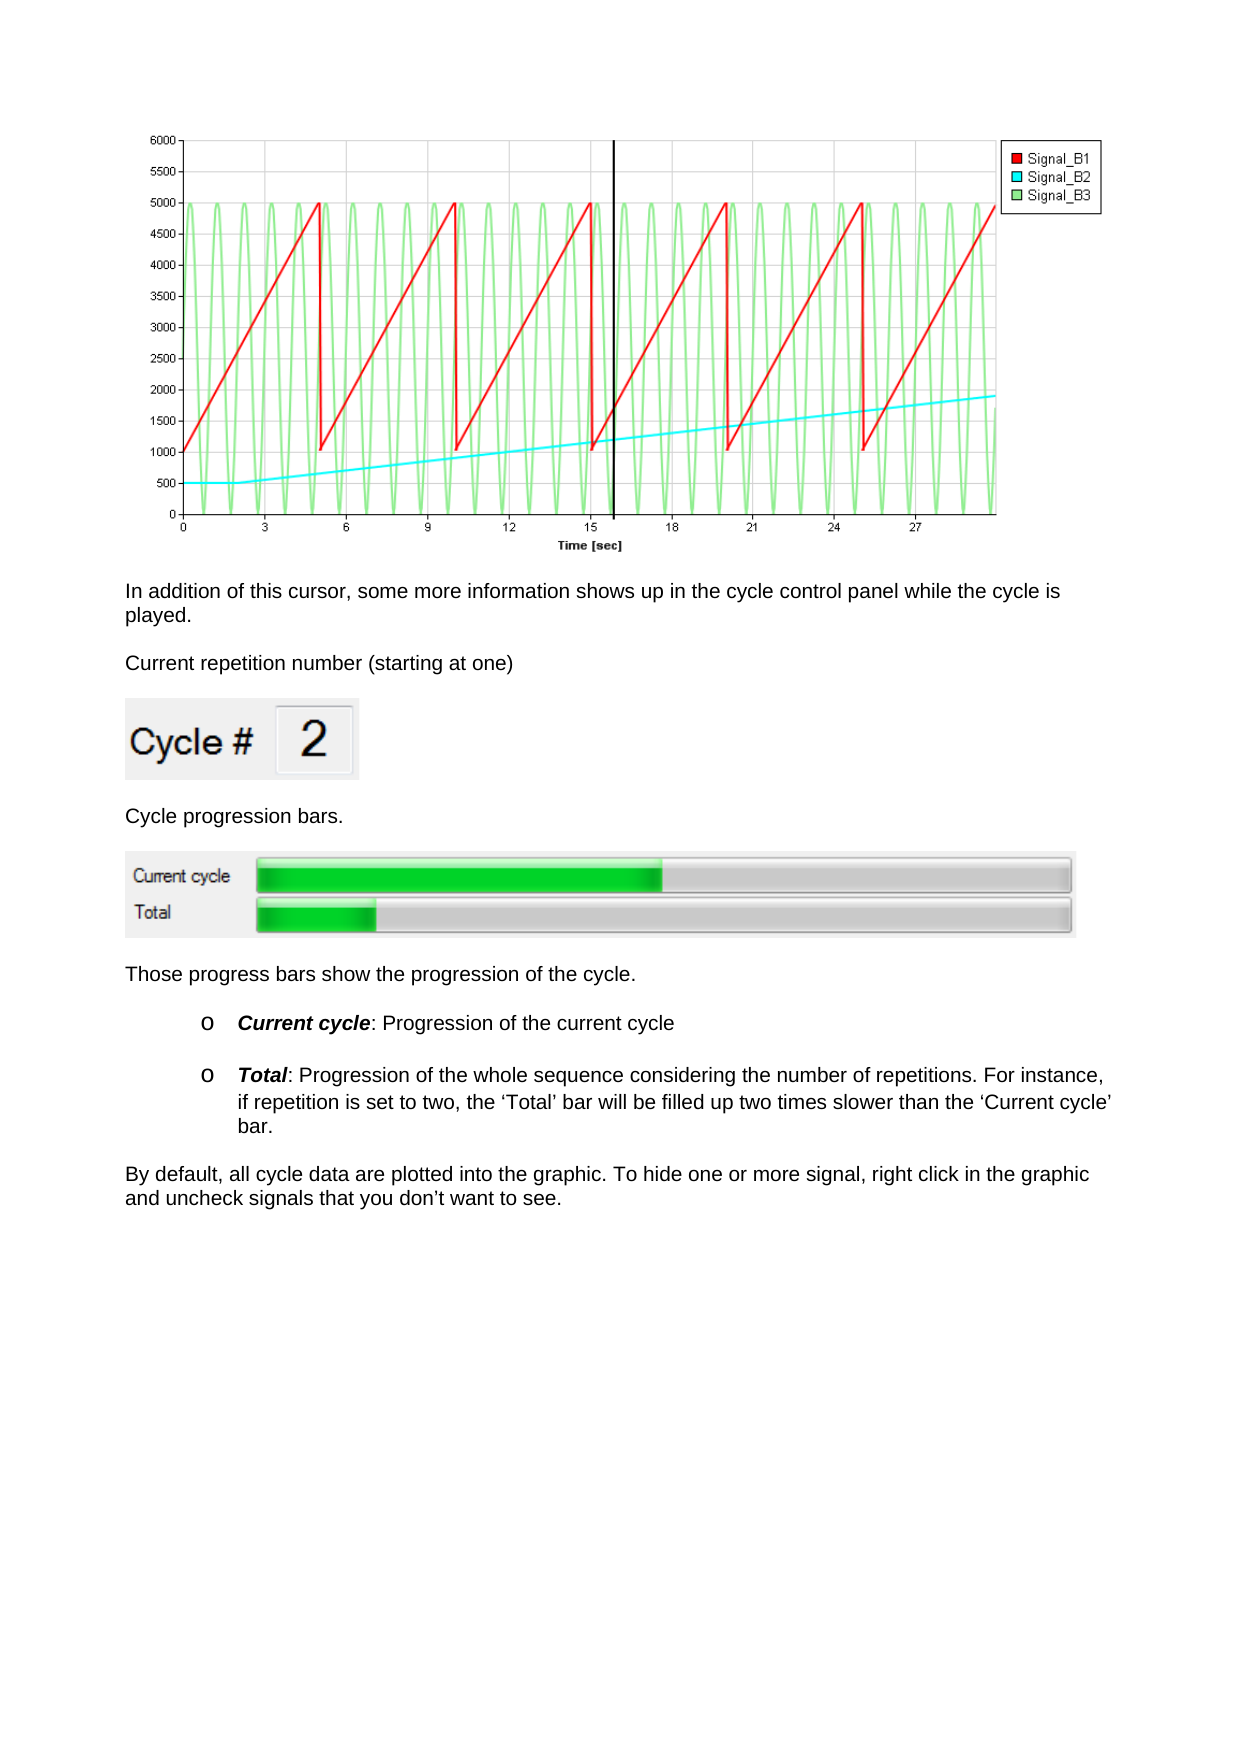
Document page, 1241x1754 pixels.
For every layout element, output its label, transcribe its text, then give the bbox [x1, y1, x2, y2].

text By default, all cycle data are plotted into the graphic. To hide one or more signal, right click in the graphic and uncheck signals that you don’t want to see. [125, 1162, 1115, 1210]
text In addition of this cursor, some more information shows up in the cycle control panel while the cycle is played. [125, 579, 1115, 627]
text Current repetition number (starting at one) [125, 651, 1115, 674]
list Total: Progression of the whole sequence considering the number of repetitions. For instance, if repetition is set to two, the ‘Total’ bar will be filled up two times slower than the ‘Current cycle’ bar. [200, 1062, 1115, 1138]
picture [125, 125, 1108, 555]
picture [125, 698, 360, 780]
text Those progress bars show the progression of the cycle. [125, 961, 1115, 985]
text Cycle progression bars. [125, 804, 1115, 828]
picture [125, 851, 1077, 938]
list Current cycle: Progression of the current cycle [200, 1009, 1115, 1038]
